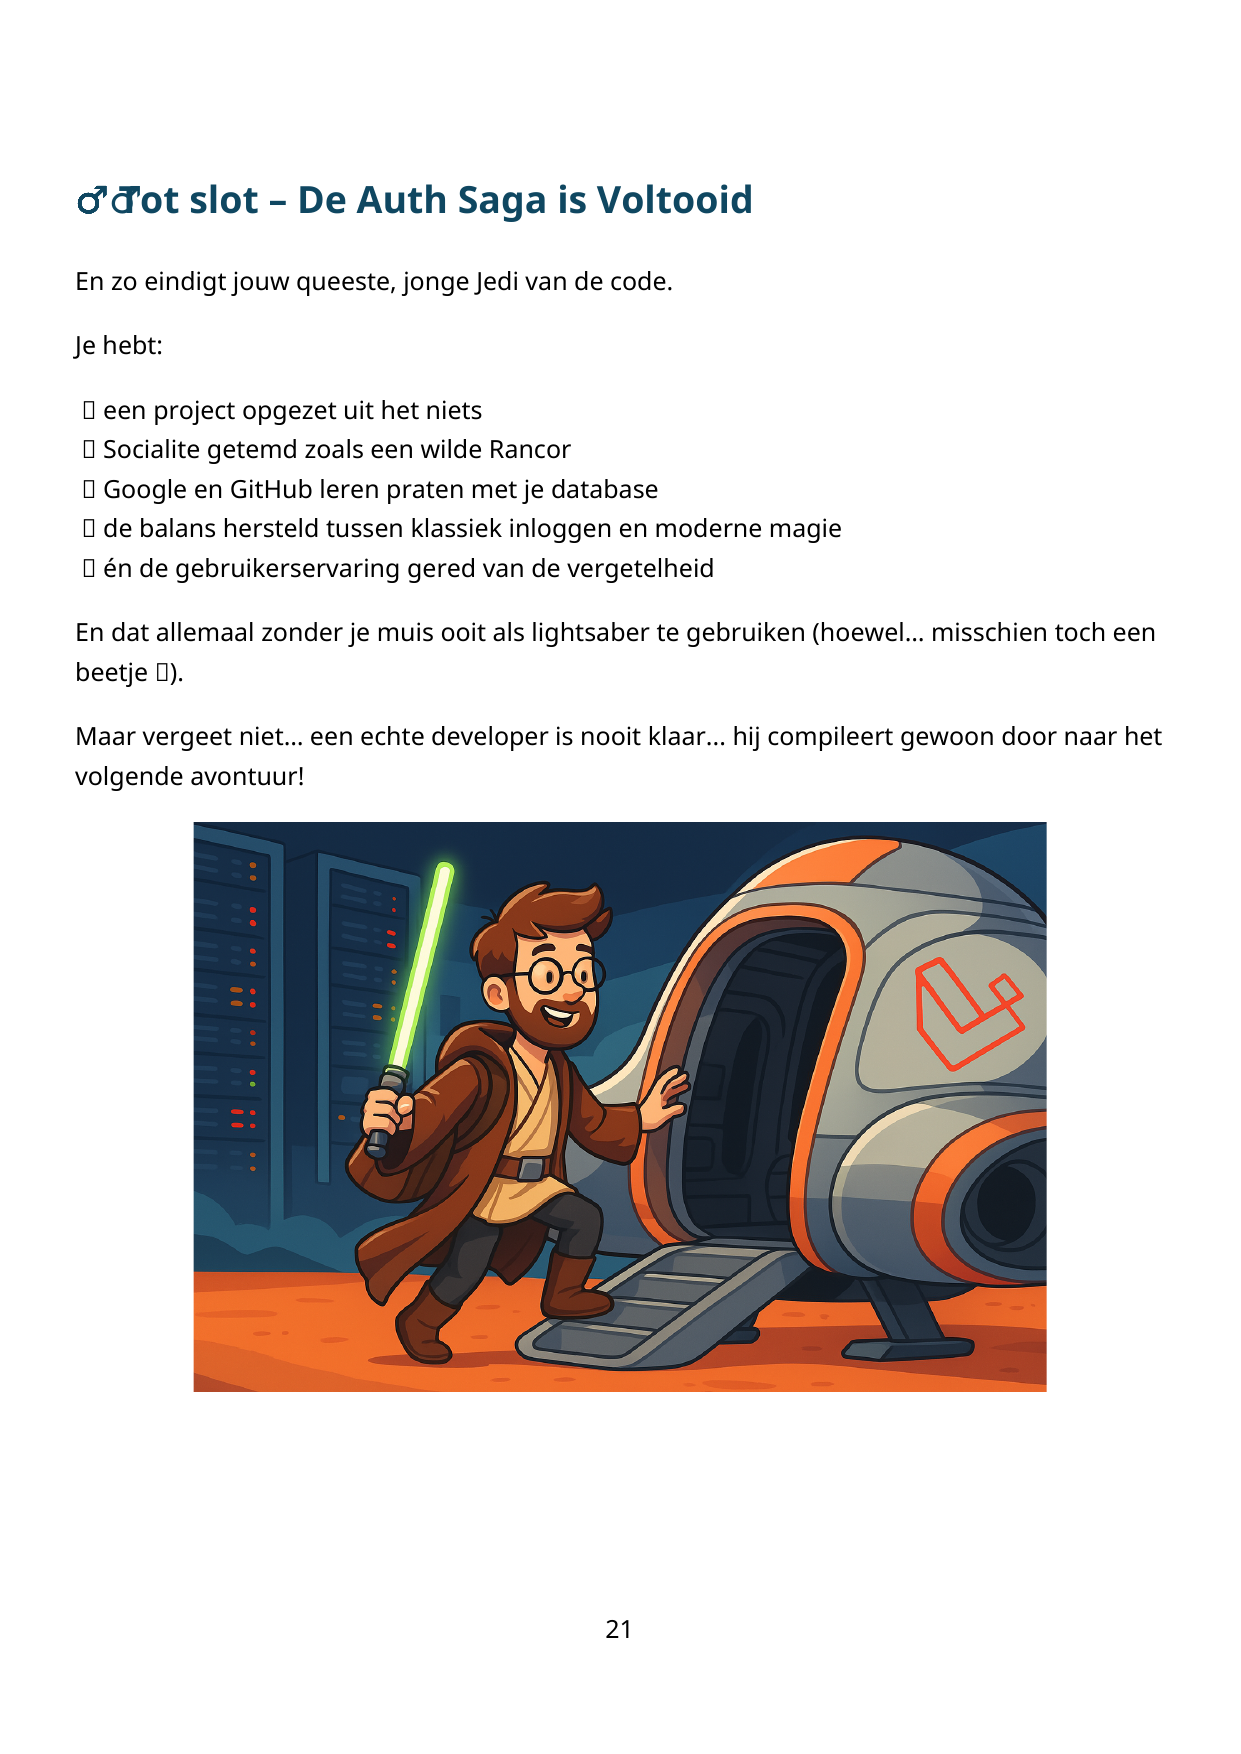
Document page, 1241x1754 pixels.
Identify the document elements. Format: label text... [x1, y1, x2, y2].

subtitle 🧘‍♂️ Tot slot – De Auth Saga is Voltooid [75, 173, 1165, 224]
text Je hebt: [75, 328, 1165, 362]
text En zo eindigt jouw queeste, jonge Jedi van de code. [75, 263, 1165, 297]
text Maar vergeet niet… een echte developer is nooit klaar... hij compileert gewoon door naar het volgende avontuur! [75, 719, 1165, 792]
text En dat allemaal zonder je muis ooit als lightsaber te gebruiken (hoewel… misschien toch een beetje 🤺). [75, 615, 1165, 688]
text ✅ een project opgezet uit het niets ✅ Socialite getemd zoals een wilde Rancor ✅ Google en GitHub leren praten met je database ✅ de balans hersteld tussen klassiek inloggen en moderne magie ✅ én de gebruikerservaring gered van de vergetelheid [75, 392, 1165, 584]
